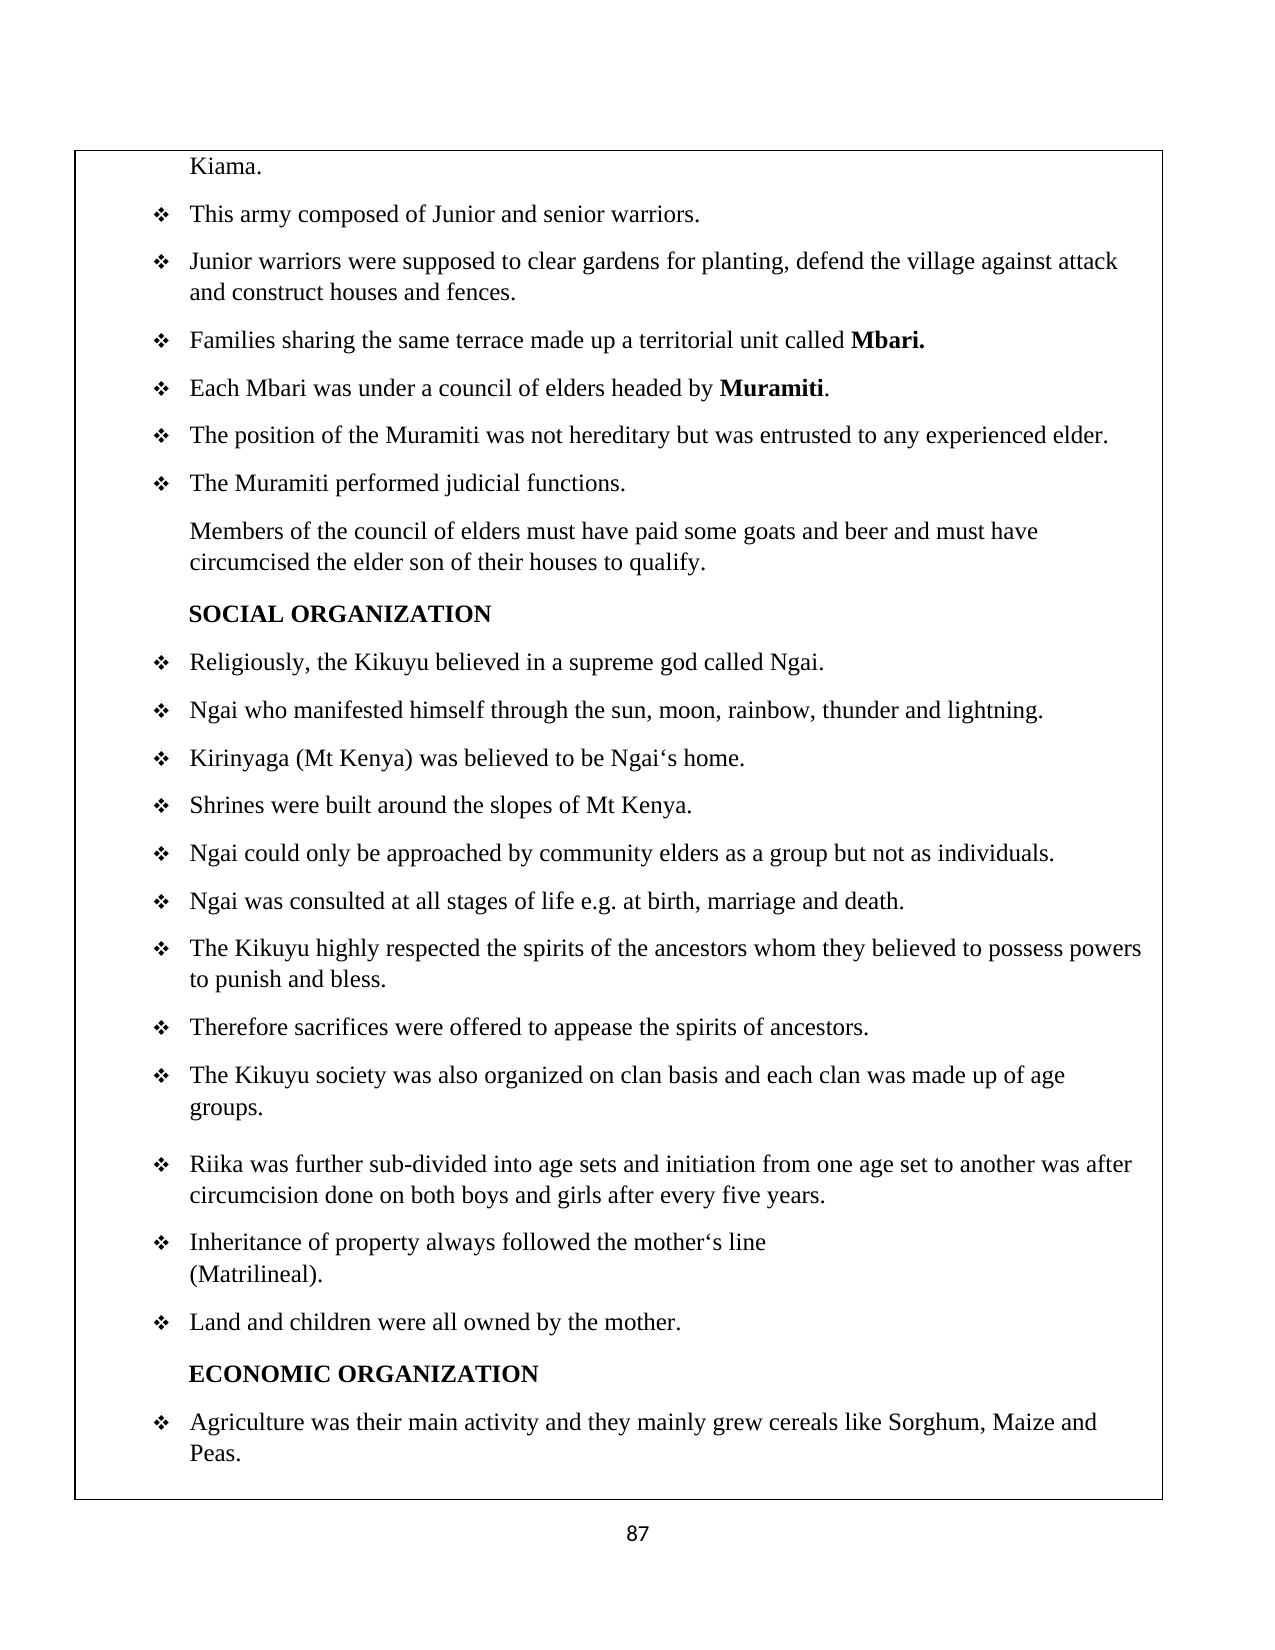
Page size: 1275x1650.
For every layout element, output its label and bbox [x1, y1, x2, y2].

table_header [76, 151, 1162, 1499]
